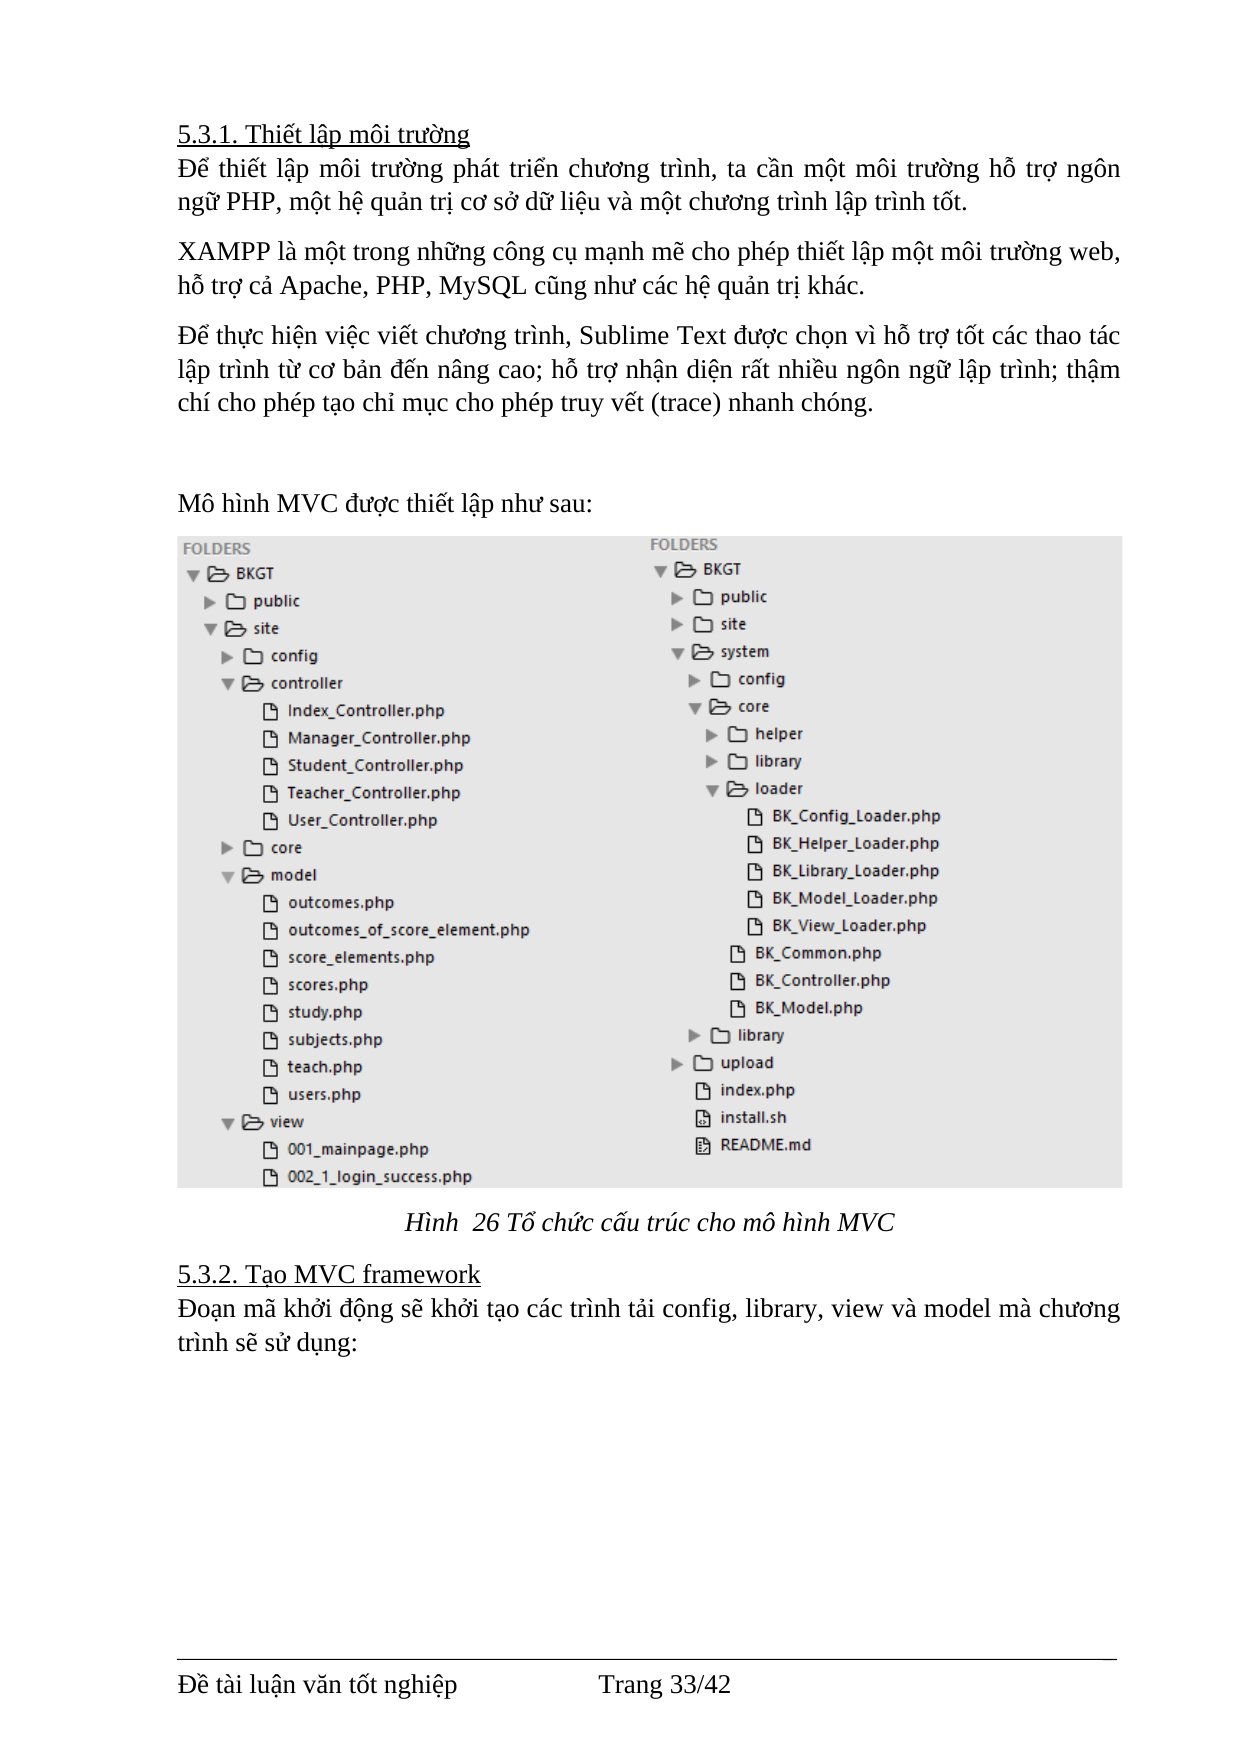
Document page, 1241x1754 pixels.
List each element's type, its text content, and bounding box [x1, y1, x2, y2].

picture [177, 536, 1123, 1188]
text Để thực hiện việc viết chương trình, Sublime Text được chọn vì hỗ trợ tốt các thao tác lập trình từ cơ bản đến nâng cao; hỗ trợ nhận diện rất nhiều ngôn ngữ lập trình; thậm chí cho phép tạo chỉ mục cho phép truy vết (trace) nhanh chóng. [177, 319, 1122, 417]
subtitle 5.3.2. Tạo MVC framework [177, 1258, 1122, 1290]
text Hình 26 Tổ chức cấu trúc cho mô hình MVC [177, 1207, 1122, 1238]
text Mô hình MVC được thiết lập như sau: [177, 487, 1122, 518]
text Để thiết lập môi trường phát triển chương trình, ta cần một môi trường hỗ trợ ngôn ngữ PHP, một hệ quản trị cơ sở dữ liệu và một chương trình lập trình tốt. [177, 152, 1122, 216]
text XAMPP là một trong những công cụ mạnh mẽ cho phép thiết lập một môi trường web, hỗ trợ cả Apache, PHP, MySQL cũng như các hệ quản trị khác. [177, 235, 1122, 300]
subtitle 5.3.1. Thiết lập môi trường [177, 118, 1122, 149]
text Đoạn mã khởi động sẽ khởi tạo các trình tải config, library, view và model mà chương trình sẽ sử dụng: [177, 1292, 1122, 1357]
